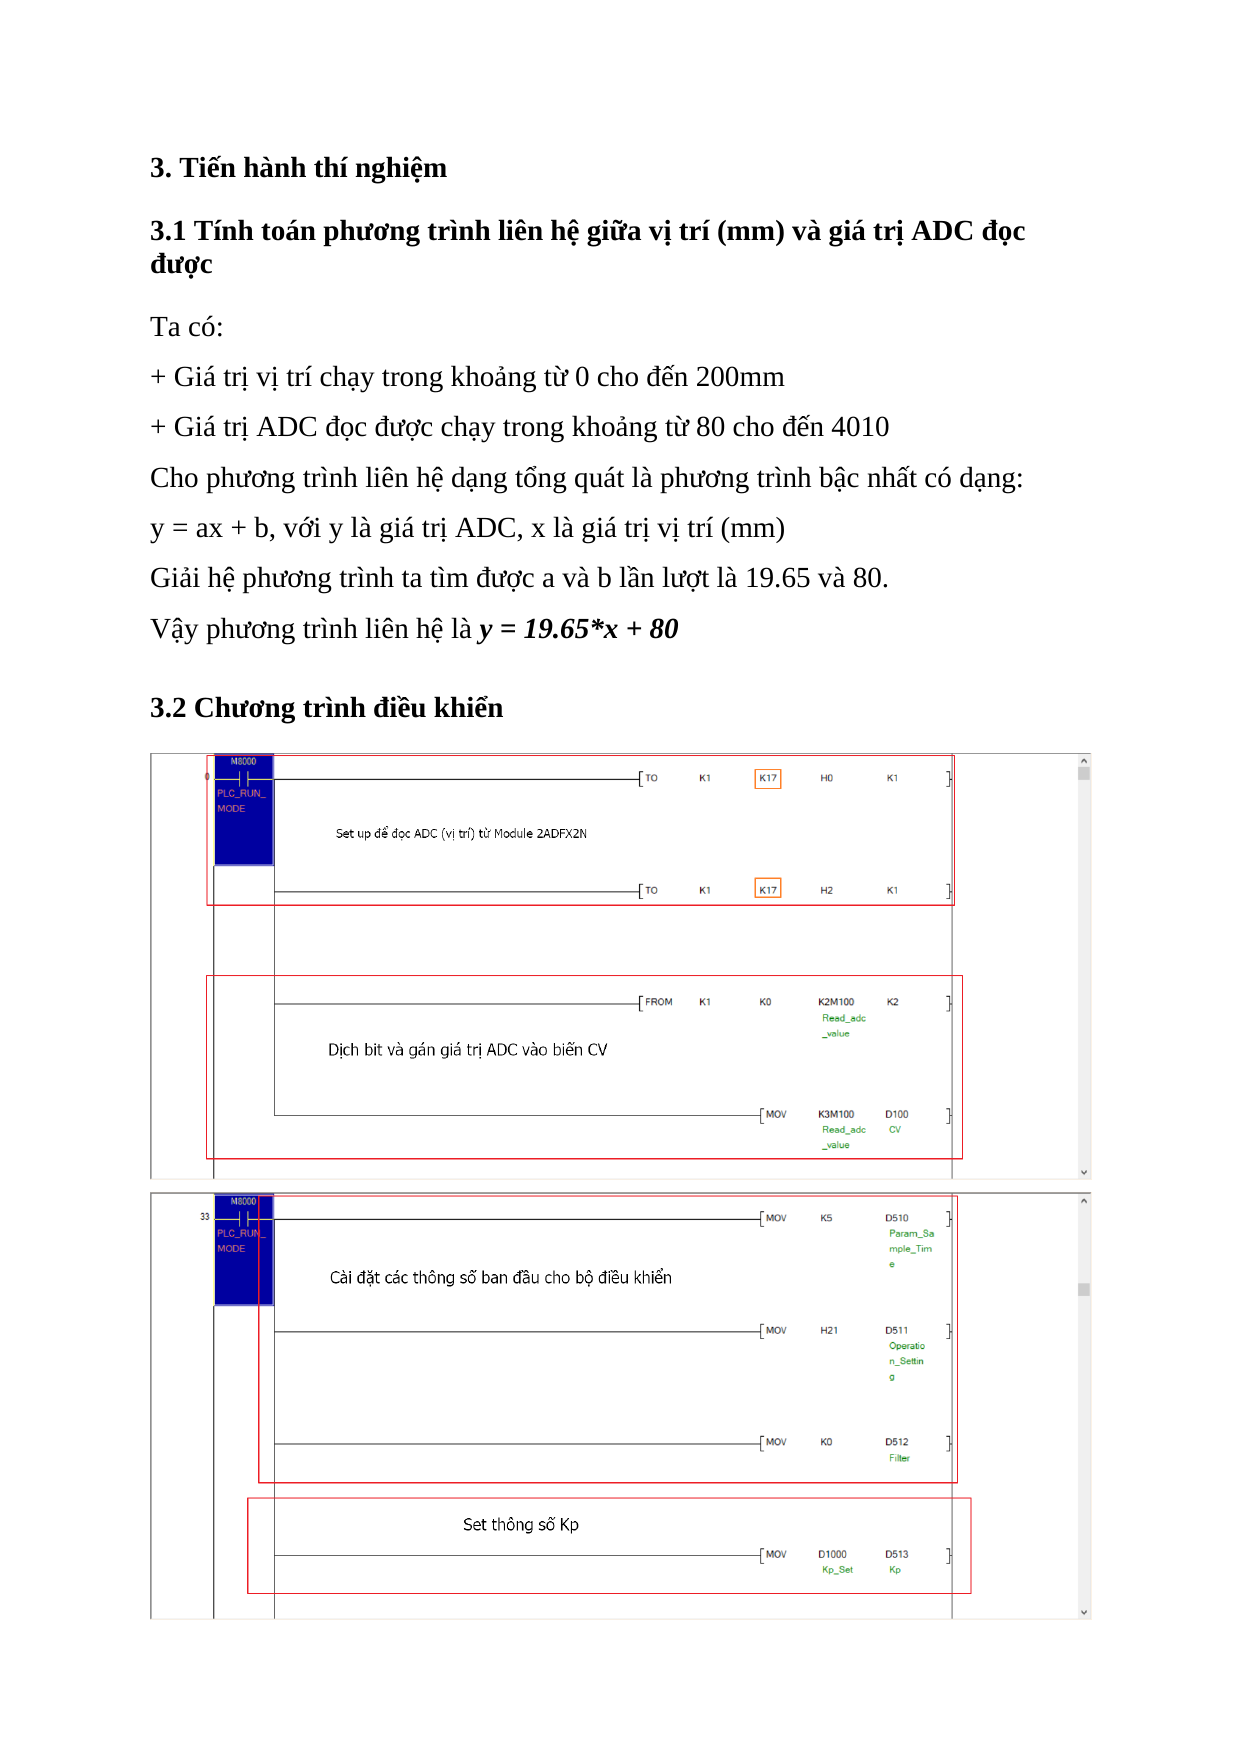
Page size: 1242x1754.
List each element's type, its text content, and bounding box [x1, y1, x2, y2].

text Ta có: [150, 309, 1092, 342]
text y = ax + b, với y là giá trị ADC, x là giá trị vị trí (mm) [150, 510, 1092, 544]
picture [150, 1192, 1092, 1620]
text Cho phương trình liên hệ dạng tổng quát là phương trình bậc nhất có dạng: [150, 460, 1092, 493]
text + Giá trị ADC đọc được chạy trong khoảng từ 80 cho đến 4010 [150, 409, 1092, 443]
subtitle 3.2 Chương trình điều khiển [150, 690, 1092, 724]
subtitle 3.1 Tính toán phương trình liên hệ giữa vị trí (mm) và giá trị ADC đọc được [150, 213, 1092, 280]
text Giải hệ phương trình ta tìm được a và b lần lượt là 19.65 và 80. [150, 561, 1092, 594]
text Vậy phương trình liên hệ là y = 19.65*x + 80 [150, 611, 1092, 644]
picture [150, 753, 1092, 1180]
text + Giá trị vị trí chạy trong khoảng từ 0 cho đến 200mm [150, 359, 1092, 393]
subtitle 3. Tiến hành thí nghiệm [150, 150, 1092, 183]
